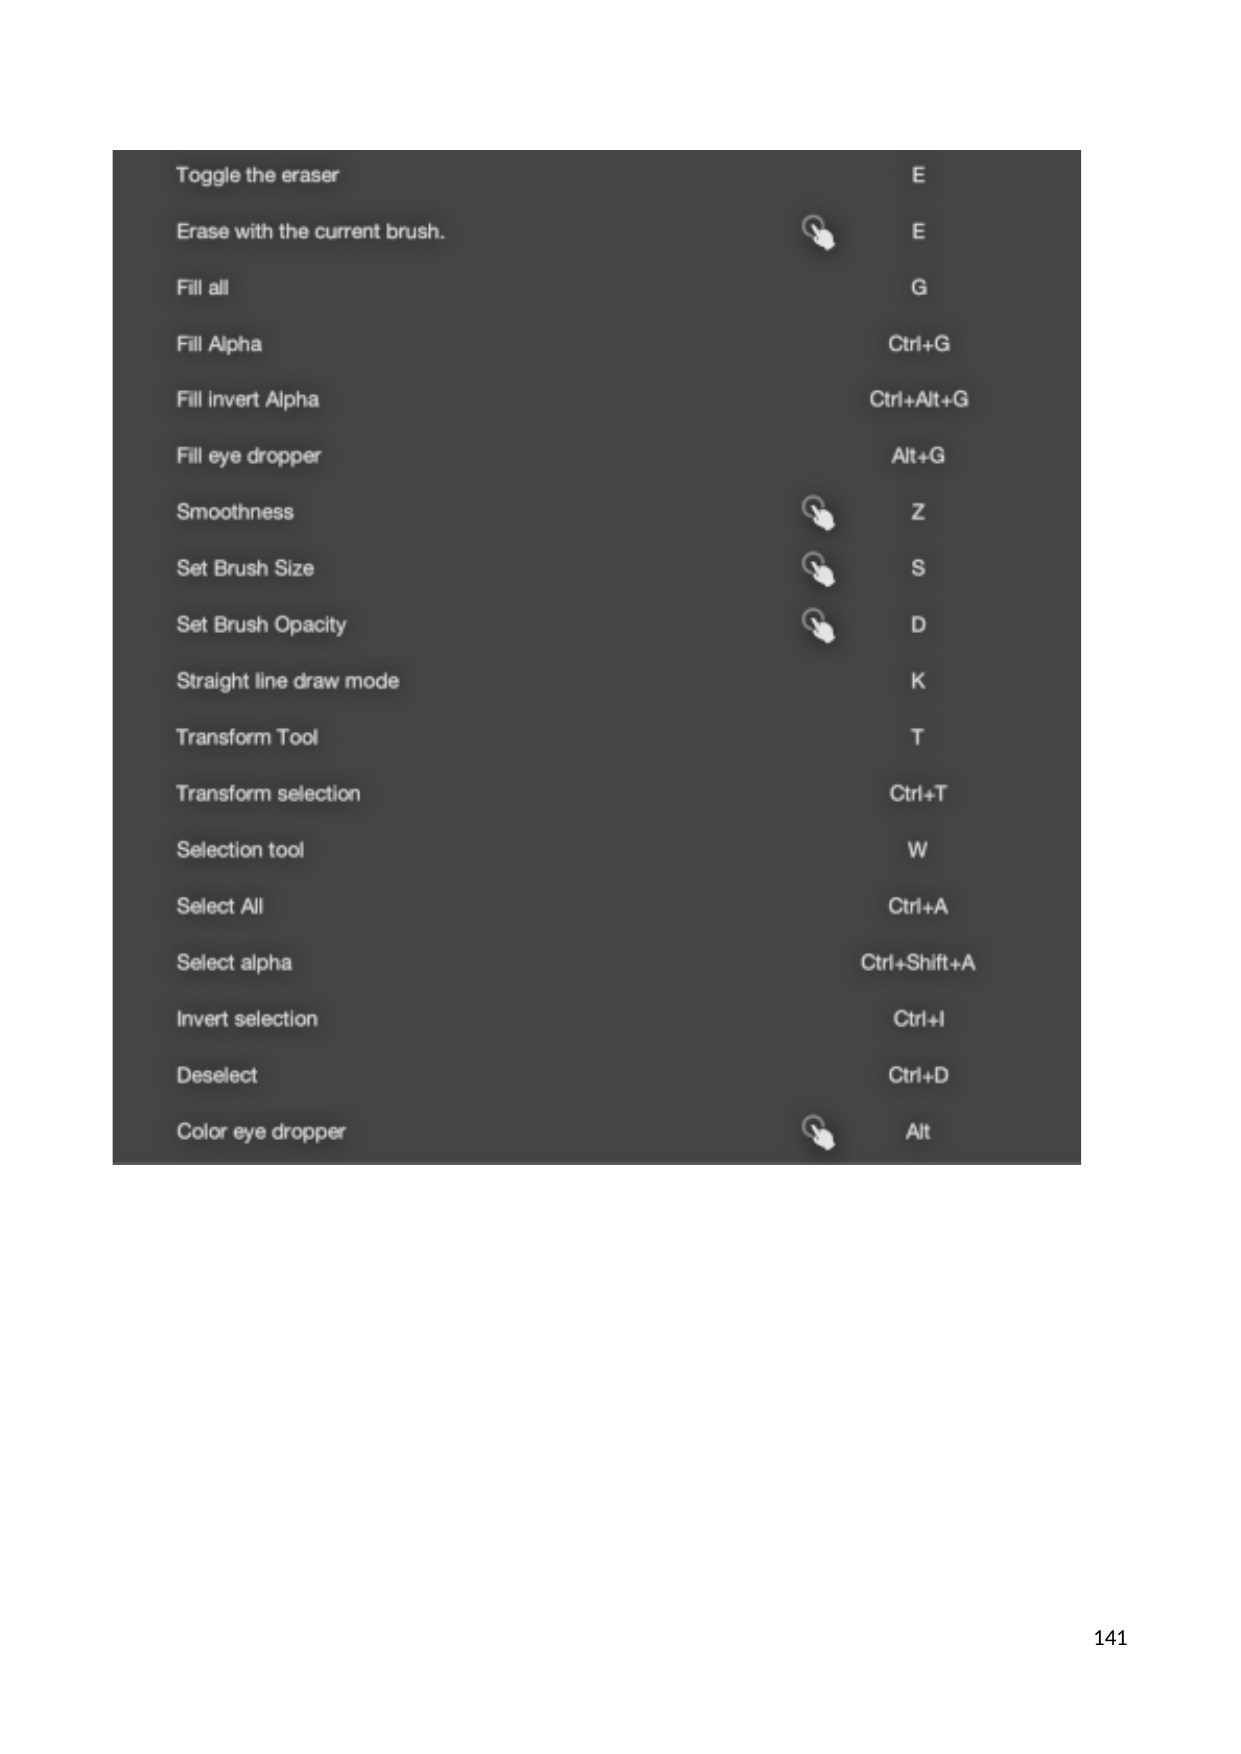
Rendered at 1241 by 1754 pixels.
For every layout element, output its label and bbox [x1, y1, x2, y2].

picture [112, 150, 1082, 1165]
